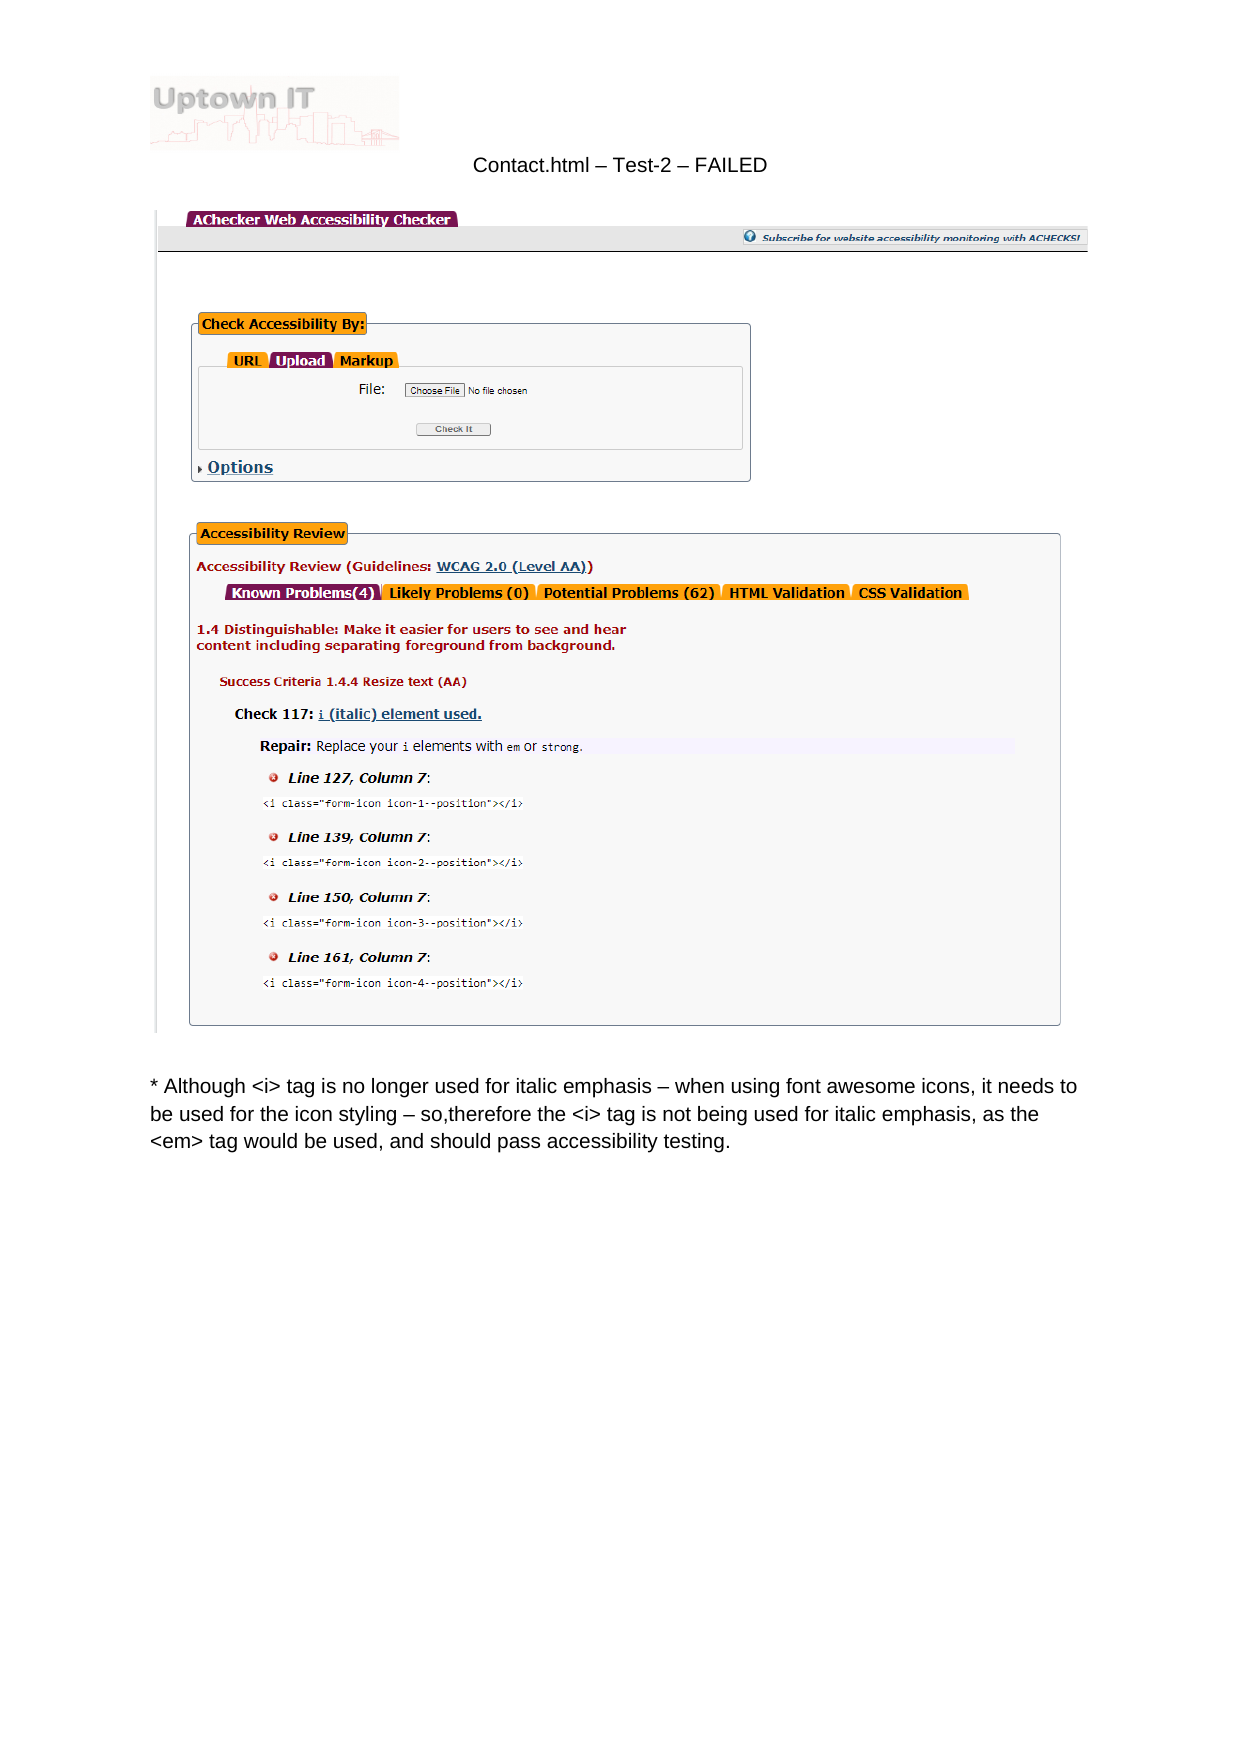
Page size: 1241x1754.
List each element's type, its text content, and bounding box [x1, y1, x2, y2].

picture [150, 73, 400, 153]
text Contact.html – Test-2 – FAILED [150, 152, 1090, 176]
picture [150, 210, 1087, 1031]
